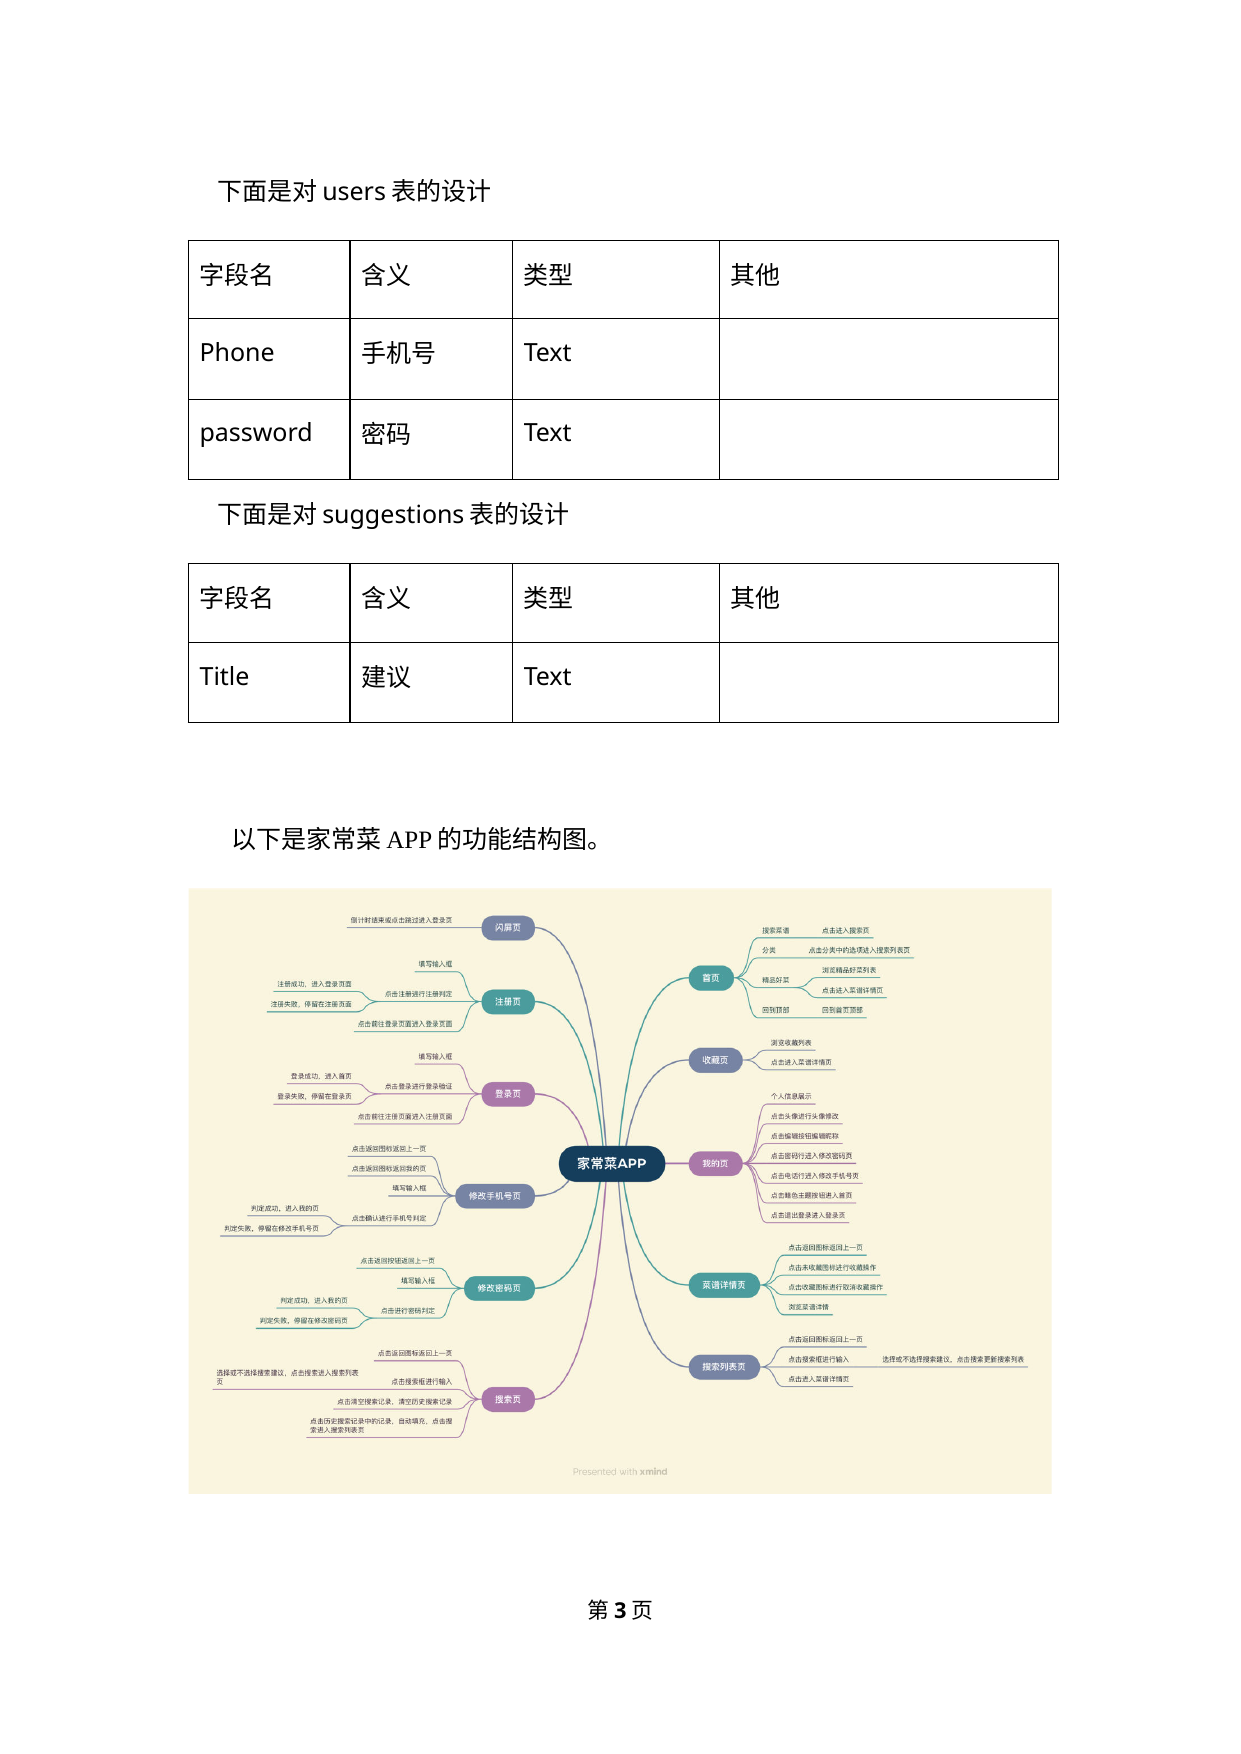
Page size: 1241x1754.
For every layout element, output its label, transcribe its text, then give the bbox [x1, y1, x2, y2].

text 下面是对users表的设计 [187, 157, 1053, 222]
table_cell Text [513, 319, 719, 399]
table_header 类型 [513, 564, 719, 642]
table_header 类型 [513, 241, 719, 318]
table_header 字段名 [189, 564, 349, 642]
table_cell [720, 643, 1058, 722]
table_cell [720, 400, 1058, 479]
table_cell Text [513, 400, 719, 479]
table_cell [720, 319, 1058, 399]
table_cell 密码 [351, 400, 512, 479]
picture [188, 888, 1052, 1494]
table_header 字段名 [189, 241, 349, 318]
table_cell password [189, 400, 349, 479]
table_cell Text [513, 643, 719, 722]
text 以下是家常菜APP的功能结构图。 [187, 805, 1053, 870]
table_header 含义 [351, 564, 512, 642]
table_cell 手机号 [351, 319, 512, 399]
list 下面是对suggestions表的设计 [217, 480, 1053, 545]
table_header 其他 [720, 564, 1058, 642]
table_cell 建议 [351, 643, 512, 722]
table_cell Phone [189, 319, 349, 399]
table_header 含义 [351, 241, 512, 318]
table_cell Title [189, 643, 349, 722]
table_header 其他 [720, 241, 1058, 318]
